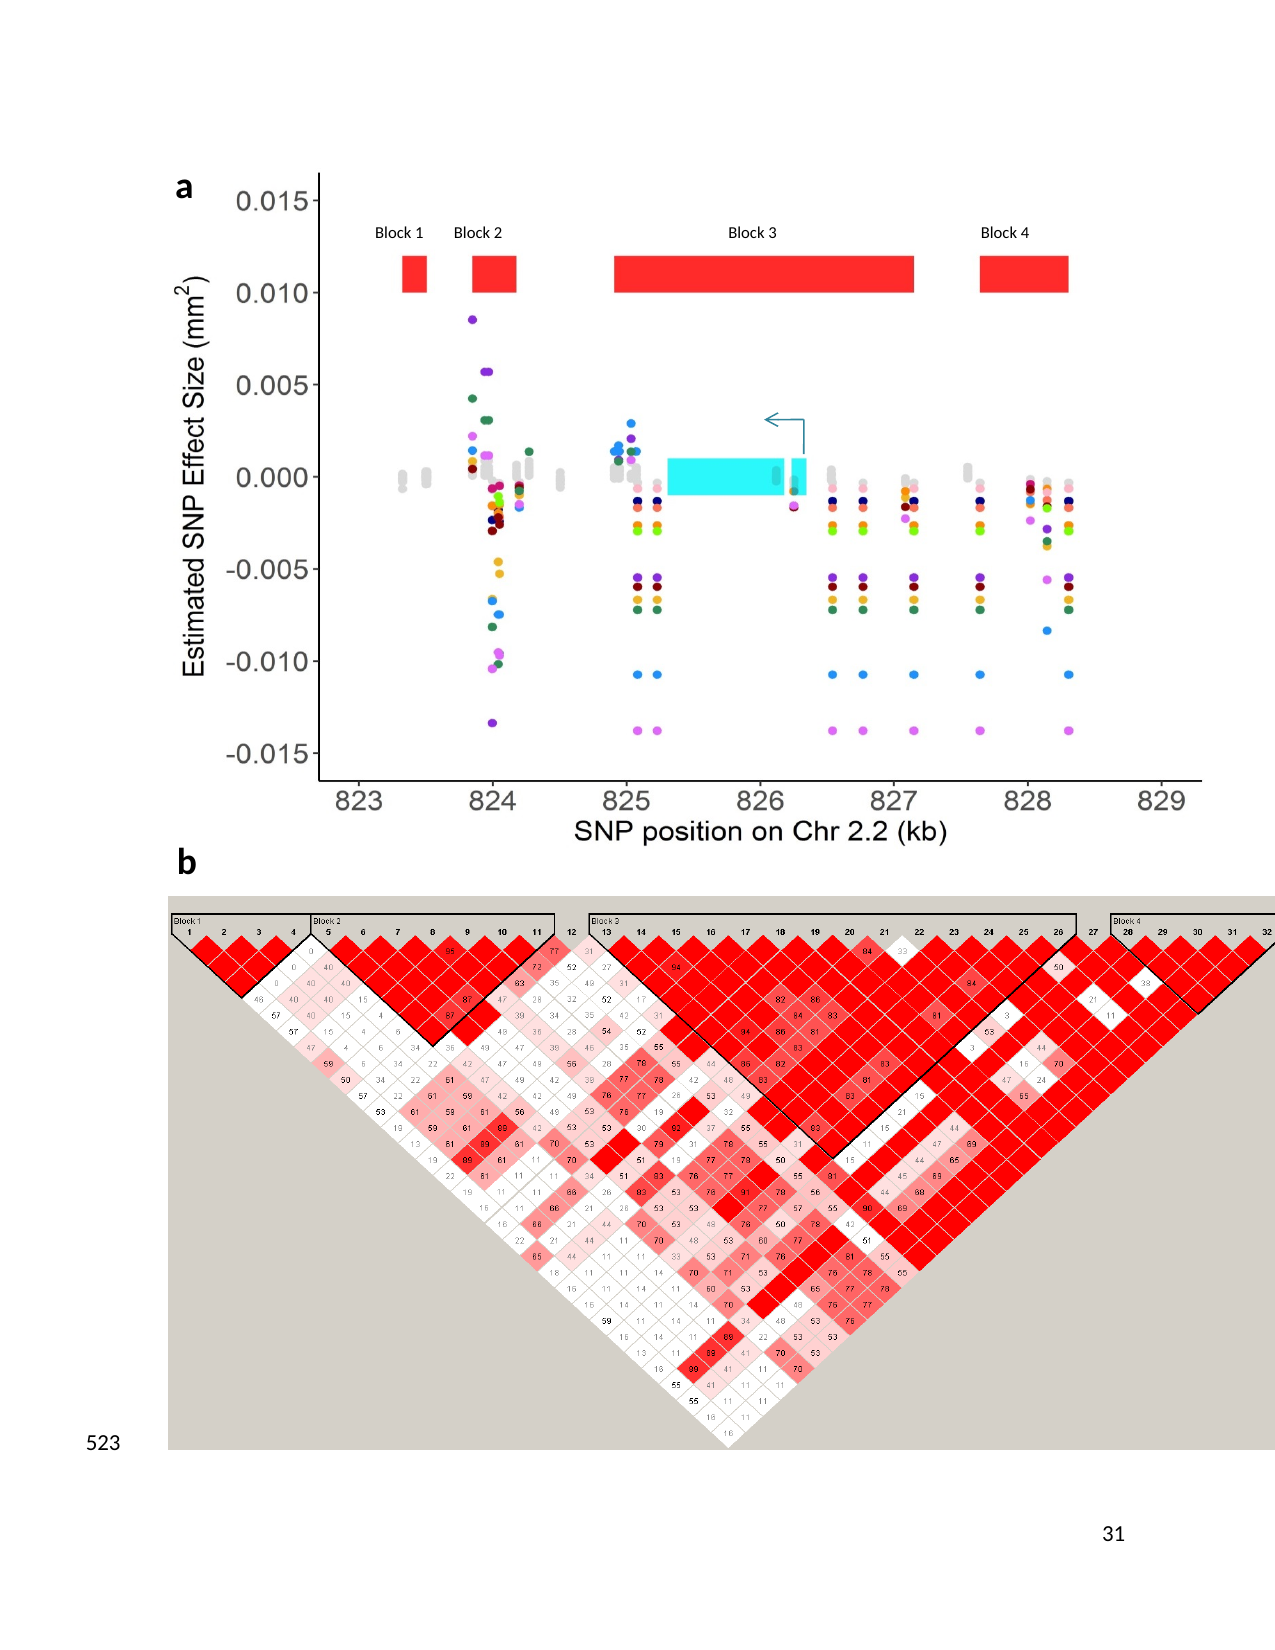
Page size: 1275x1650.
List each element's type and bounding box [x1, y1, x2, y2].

picture [168, 896, 1275, 1450]
picture [162, 162, 1213, 855]
